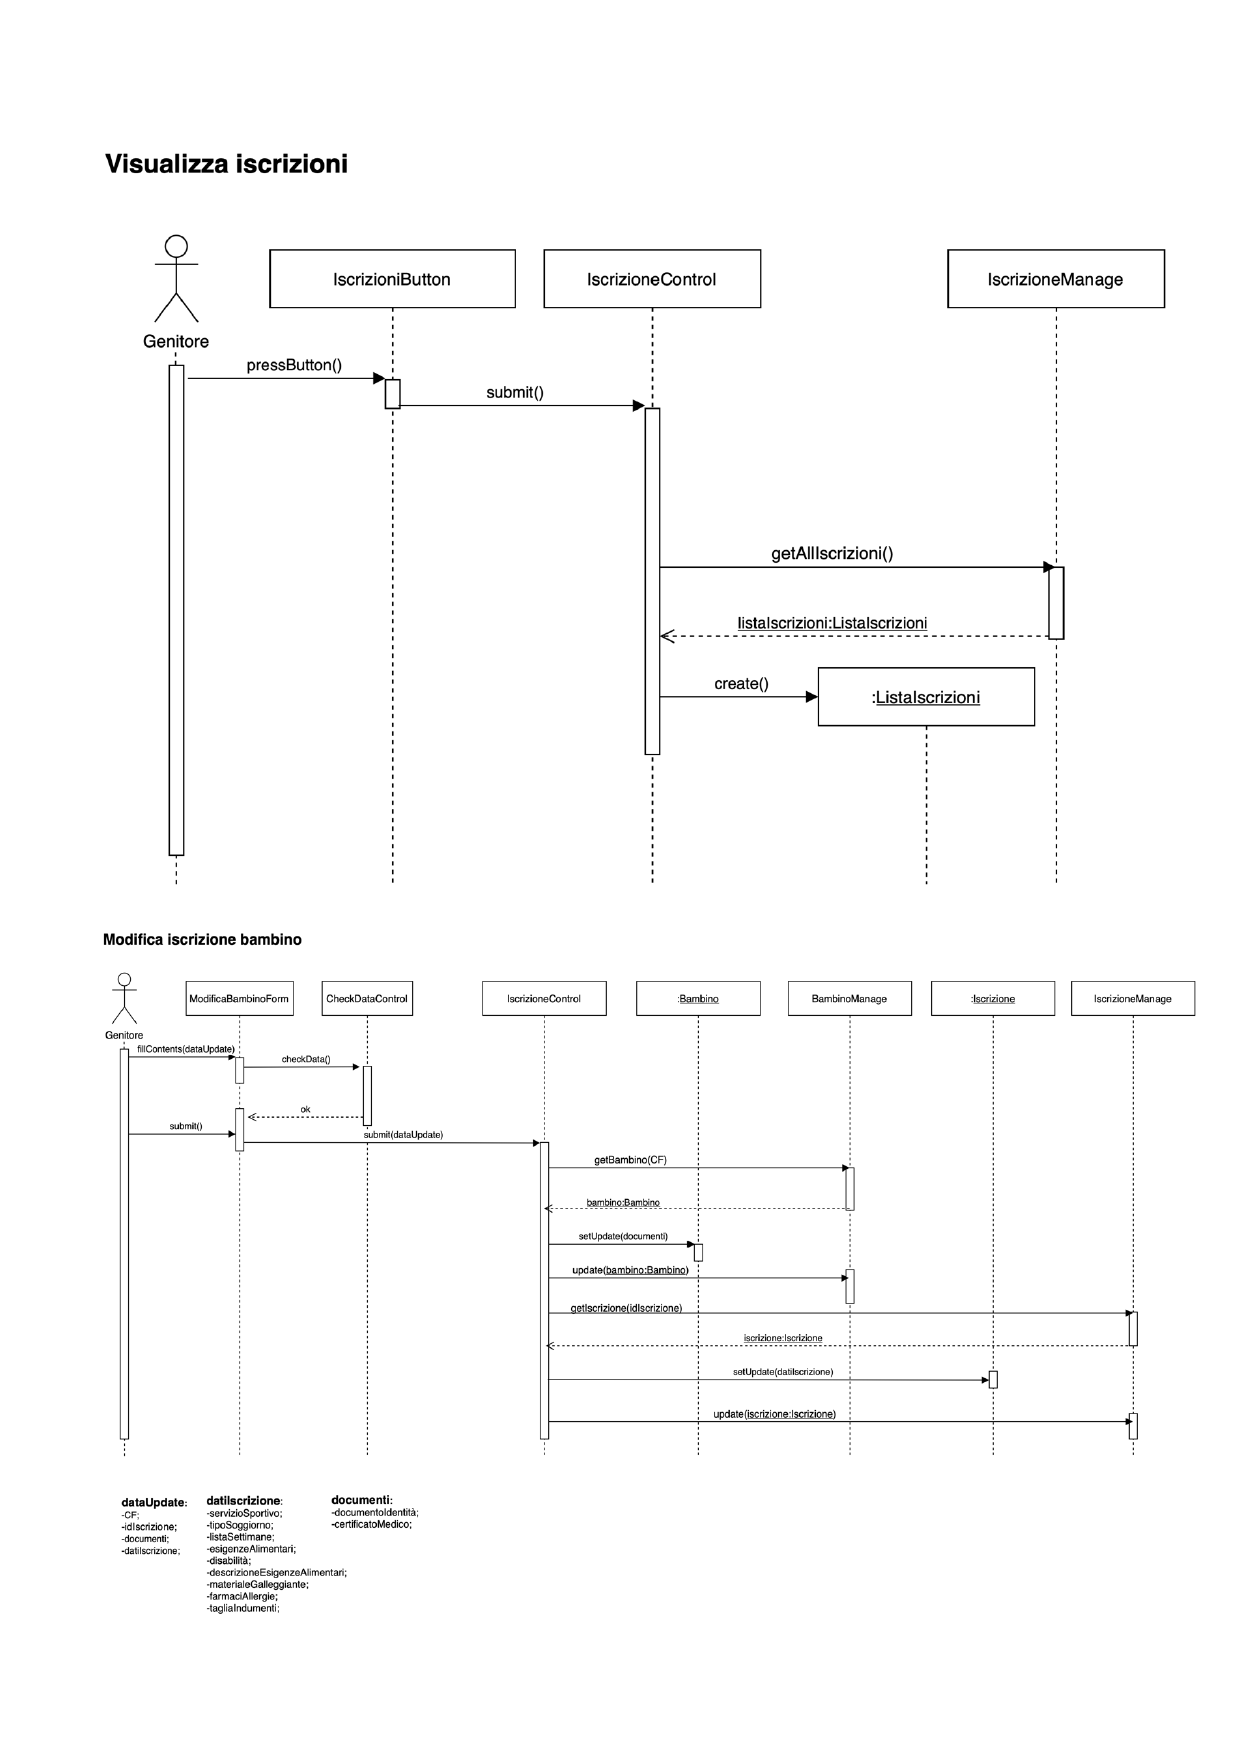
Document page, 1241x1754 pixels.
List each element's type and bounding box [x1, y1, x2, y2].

picture [93, 145, 1168, 889]
picture [93, 928, 1197, 1619]
